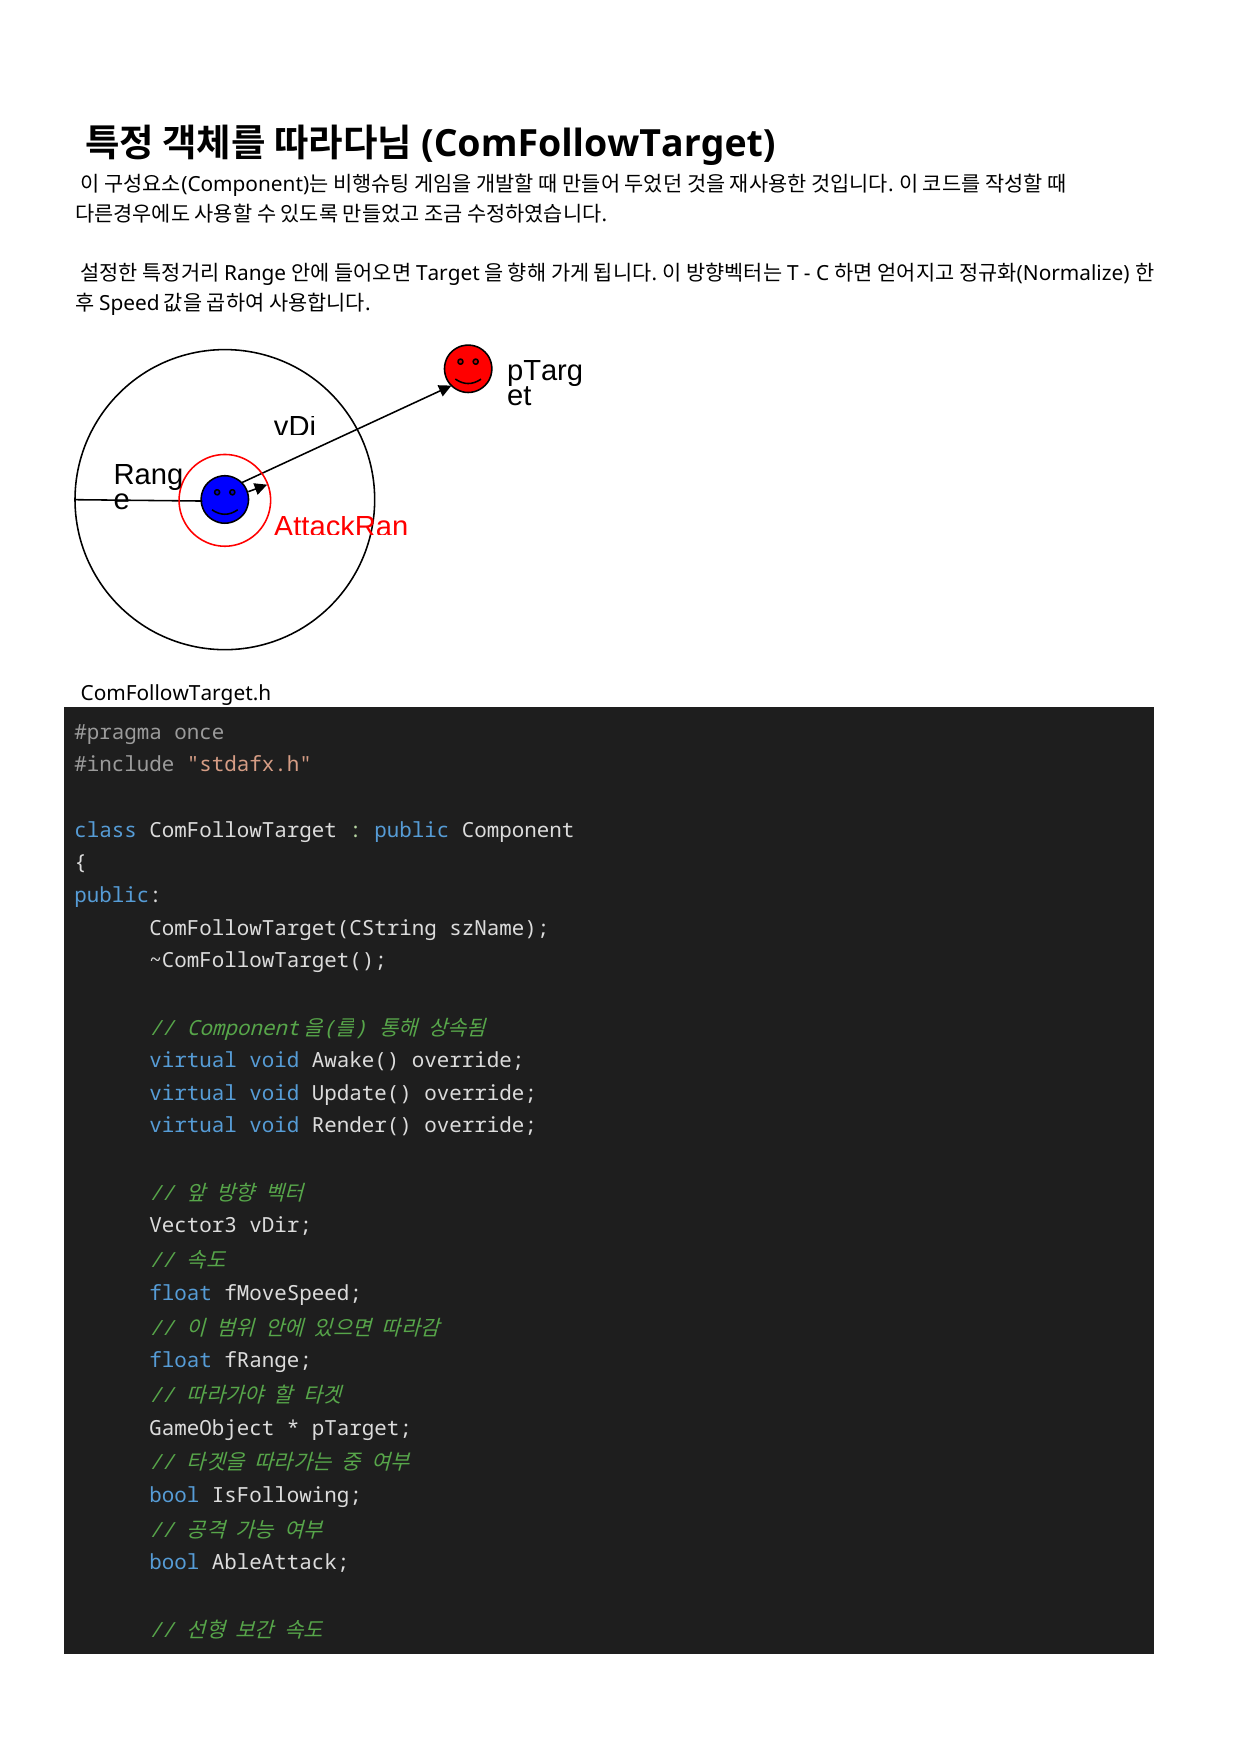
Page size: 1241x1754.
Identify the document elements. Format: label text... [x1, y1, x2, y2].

text ComFollowTarget.h [75, 678, 1165, 707]
subtitle 특정 객체를 따라다님 (ComFollowTarget) [75, 112, 1165, 167]
text 설정한 특정거리 Range 안에 들어오면 Target을 향해 가게 됩니다. 이 방향벡터는 T - C 하면 얻어지고 정규화(Normalize) 한 후 Speed값을 곱하여 사용합니다. [75, 256, 1165, 317]
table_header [64, 707, 1154, 1654]
text 이 구성요소(Component)는 비행슈팅 게임을 개발할 때 만들어 두었던 것을 재사용한 것입니다. 이 코드를 작성할 때 다른경우에도 사용할 수 있도록 만들었고 조금 수정하였습니다. [75, 167, 1165, 228]
